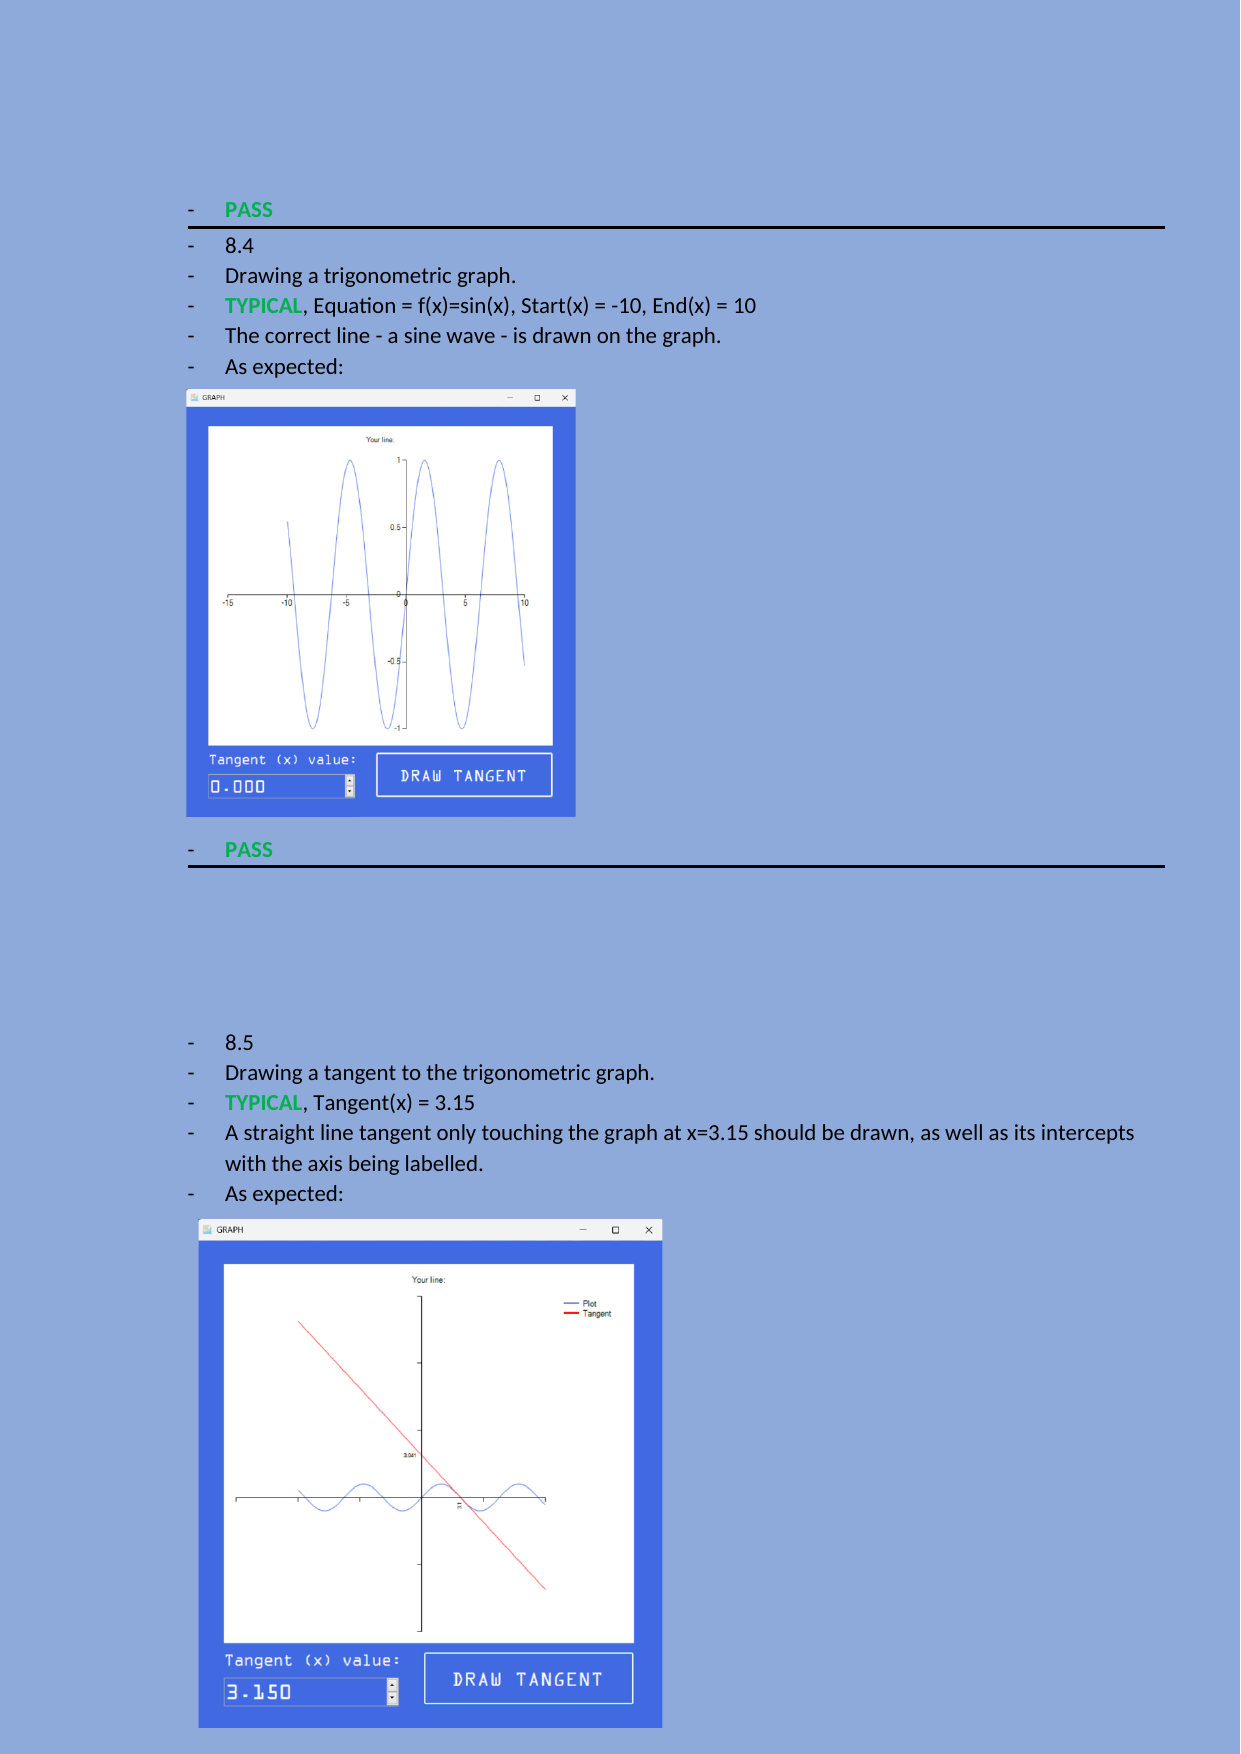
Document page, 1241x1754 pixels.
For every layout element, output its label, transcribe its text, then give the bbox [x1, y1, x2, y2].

list The correct line - a sine wave - is drawn on the graph. [187, 322, 1165, 350]
list 8.4 [187, 231, 1165, 259]
list As expected: [187, 352, 1165, 380]
list PASS [187, 835, 1165, 868]
list A straight line tangent only touching the graph at x=3.15 should be drawn, as well as its intercepts with the axis being labelled. [187, 1118, 1165, 1177]
list Drawing a tangent to the trigonometric graph. [187, 1058, 1165, 1086]
picture [185, 389, 576, 815]
list Drawing a trigonometric graph. [187, 261, 1165, 289]
list PASS [187, 196, 1165, 229]
list As expected: [187, 1179, 1165, 1207]
picture [197, 1219, 663, 1726]
list TYPICAL, Equation = f(x)=sin(x), Start(x) = -10, End(x) = 10 [187, 291, 1165, 319]
list TYPICAL, Tangent(x) = 3.15 [187, 1088, 1165, 1116]
list 8.5 [187, 1028, 1165, 1056]
